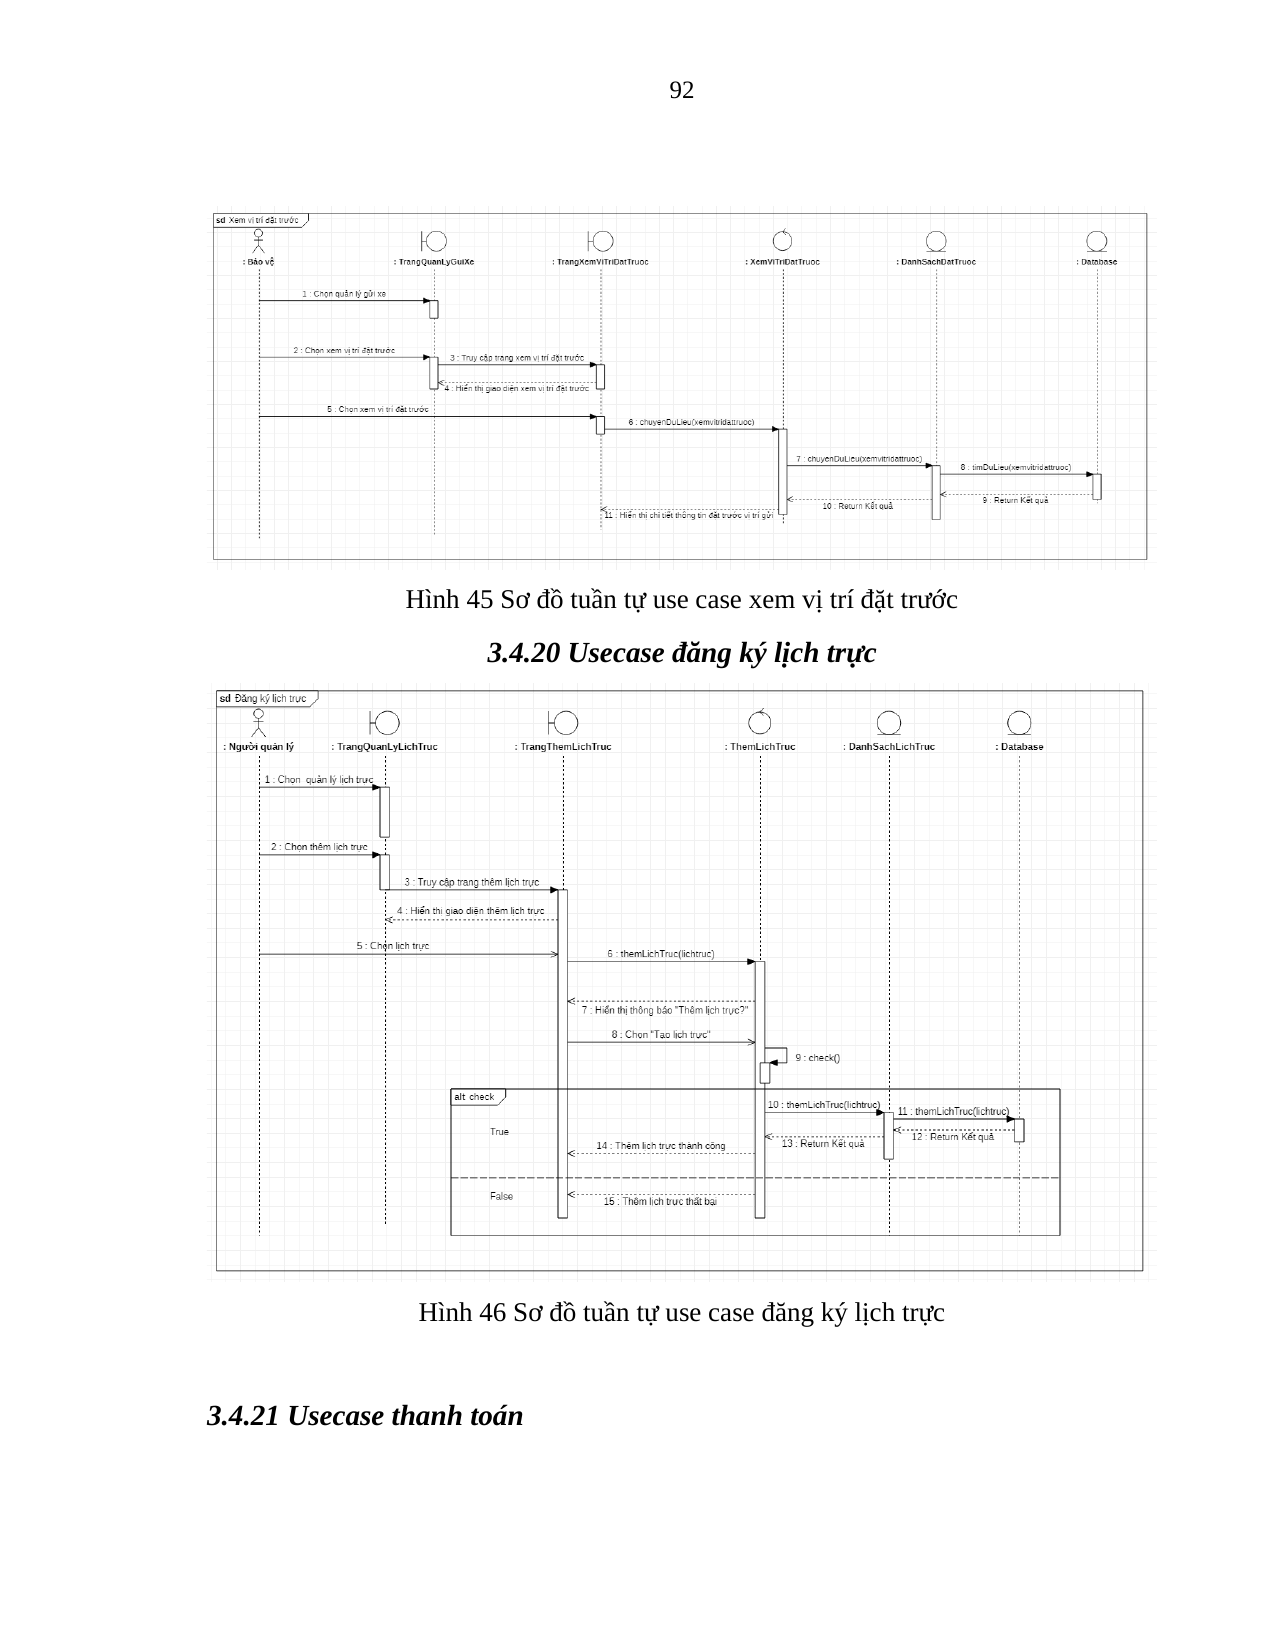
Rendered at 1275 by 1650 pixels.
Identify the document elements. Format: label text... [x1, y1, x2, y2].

picture [206, 206, 1157, 570]
text 3.4.20 Usecase đăng ký lịch trực [207, 636, 1157, 683]
text Hình 46 Sơ đồ tuần tự use case đăng ký lịch trực [207, 1296, 1157, 1327]
text 3.4.21 Usecase thanh toán [207, 1398, 1157, 1432]
text Hình 45 Sơ đồ tuần tự use case xem vị trí đặt trước [207, 584, 1157, 615]
picture [206, 683, 1157, 1282]
